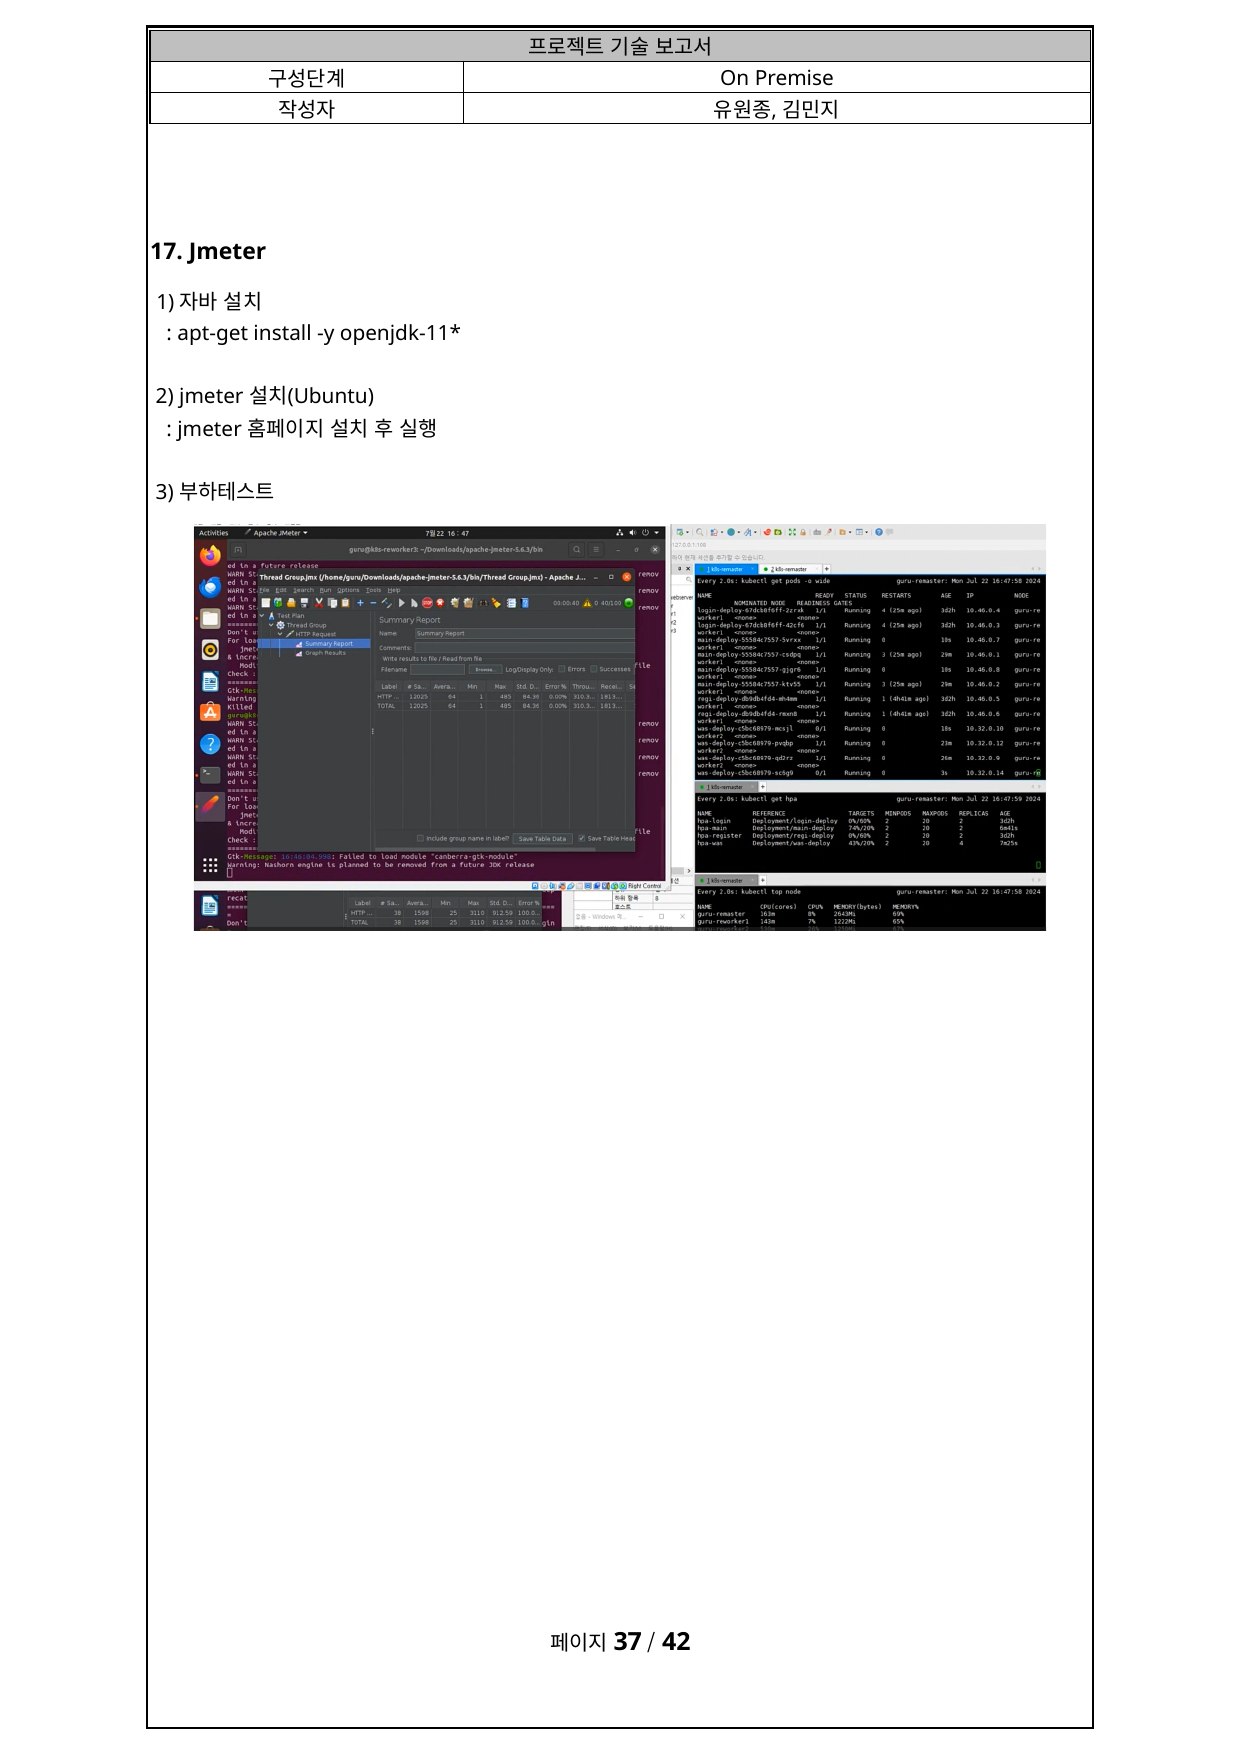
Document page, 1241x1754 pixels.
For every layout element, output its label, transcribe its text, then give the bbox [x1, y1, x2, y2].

text 2) jmeter 설치(Ubuntu) [150, 379, 1090, 409]
text : apt-get install -y openjdk-11* [150, 318, 1090, 346]
text : jmeter 홈페이지 설치 후 실행 [150, 412, 1090, 442]
picture [193, 524, 1047, 931]
text 1) 자바 설치 [150, 285, 1090, 316]
text 3) 부하테스트 [150, 475, 1090, 506]
text 17. Jmeter [150, 235, 1090, 266]
